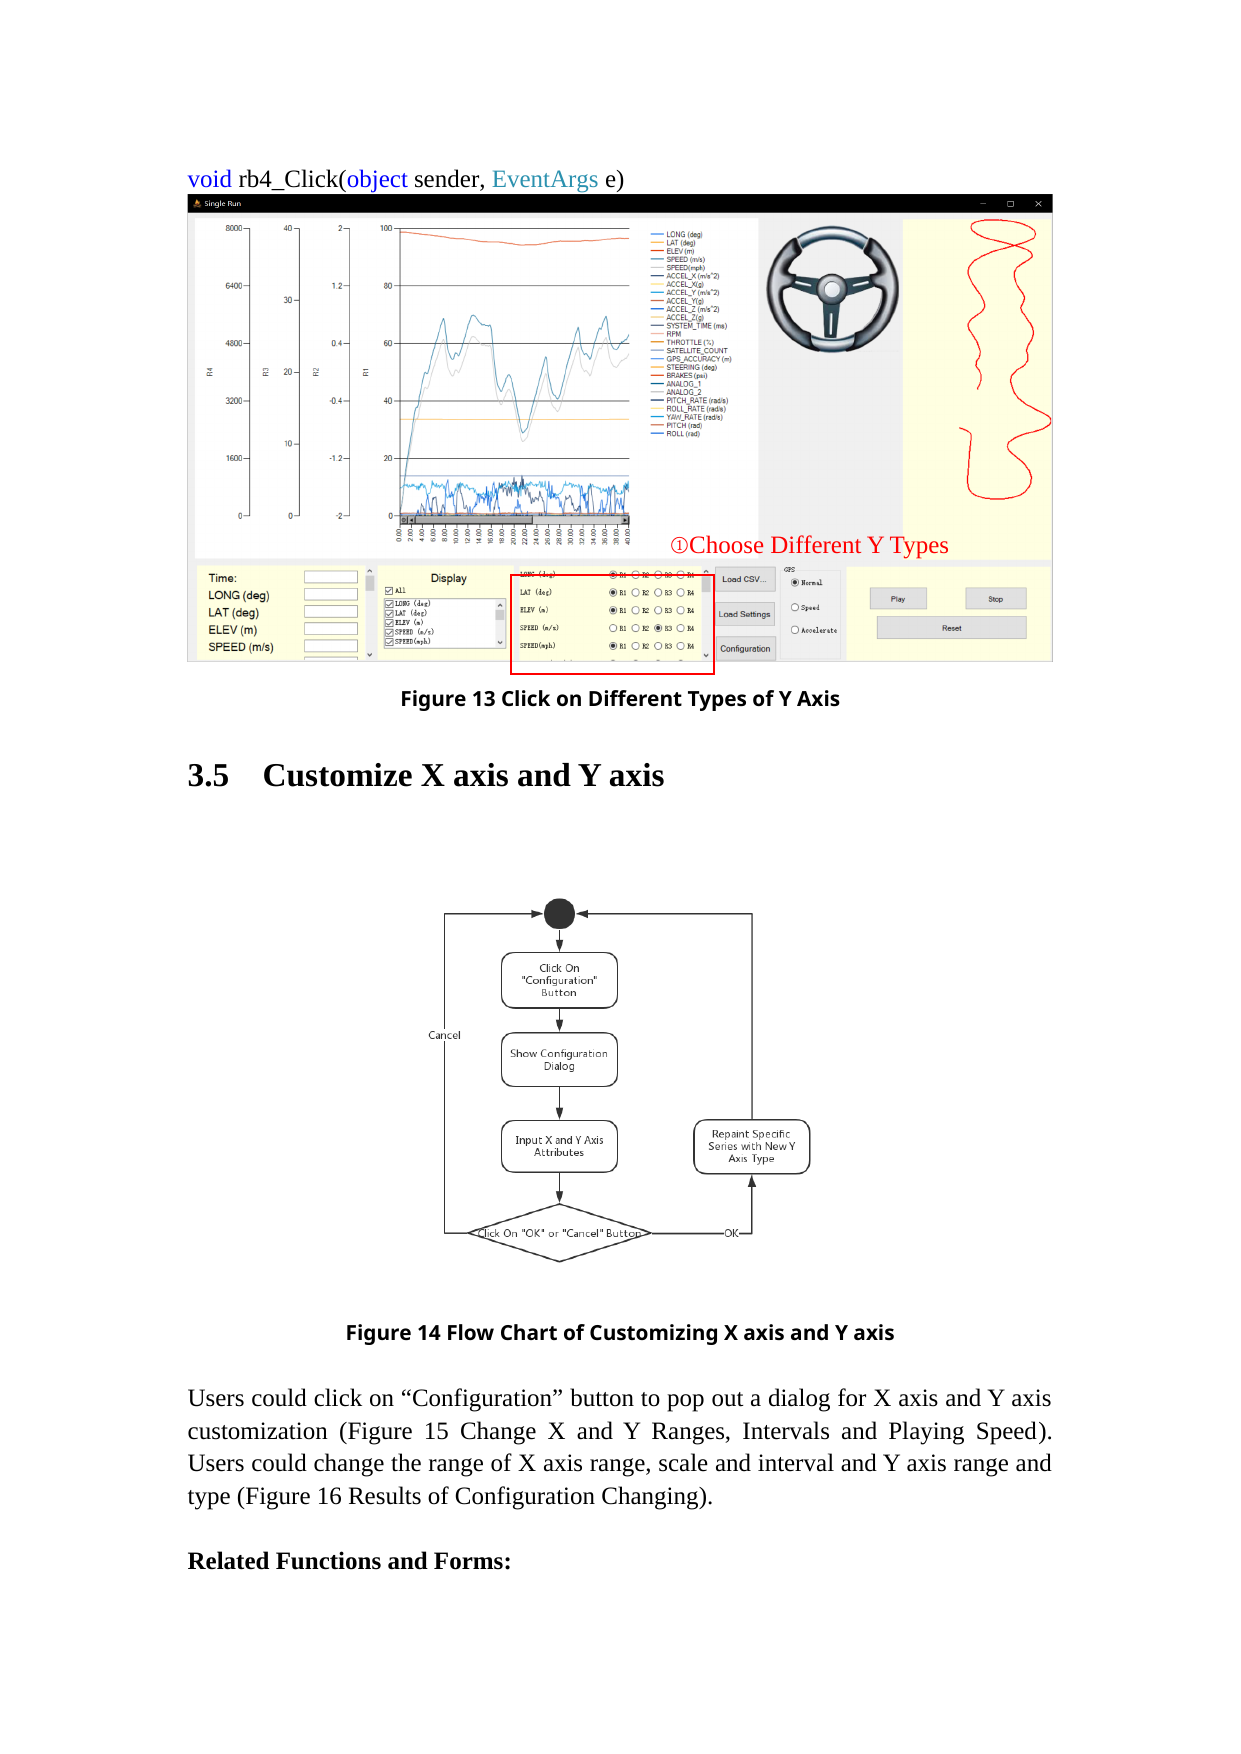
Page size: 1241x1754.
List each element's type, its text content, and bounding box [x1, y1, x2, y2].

picture [512, 576, 713, 662]
picture [407, 861, 833, 1286]
subtitle Customize X axis and Y axis [187, 742, 1053, 807]
text Figure 14 Flow Chart of Customizing X axis and Y axis [187, 1317, 1053, 1349]
text void rb4_Click(object sender, EventArgs e) [187, 162, 1053, 194]
text Users could click on “Configuration” button to pop out a dialog for X axis and Y axis customization (Figure 15 Change X and Y Ranges, Intervals and Playing Speed). Users could change the range of X axis range, scale and interval and Y axis range and type (Figure 16 Results of Configuration Changing). [187, 1382, 1053, 1512]
picture [187, 194, 1053, 662]
text Figure 13 Click on Different Types of Y Axis [187, 682, 1053, 714]
text Related Functions and Forms: [187, 1544, 1053, 1577]
